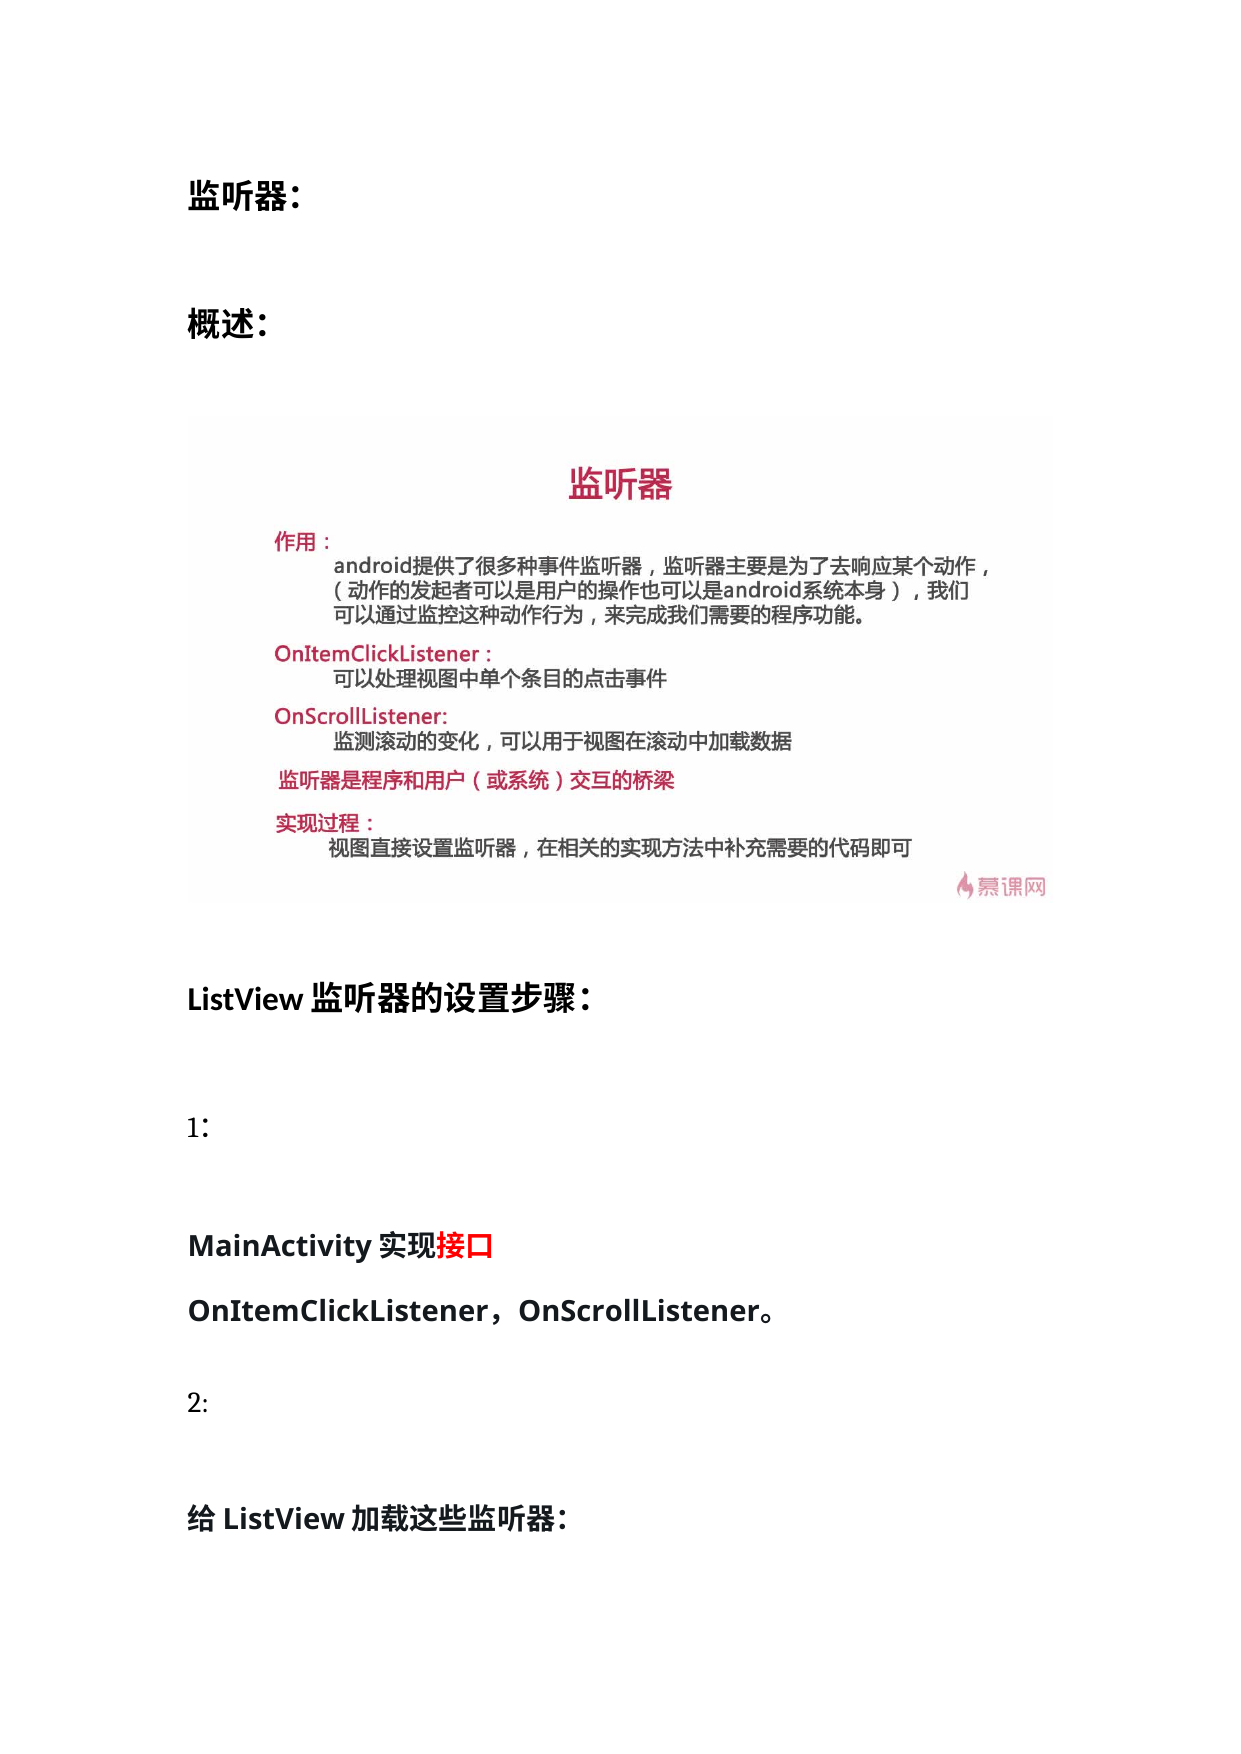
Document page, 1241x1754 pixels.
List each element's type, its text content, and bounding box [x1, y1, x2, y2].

subtitle 监听器： [187, 162, 1053, 227]
text MainActivity实现接口OnItemClickListener，OnScrollListener。 [187, 1212, 1053, 1342]
subtitle ListView监听器的设置步骤： [187, 963, 1053, 1028]
subtitle 2: [187, 1371, 1053, 1436]
text 给ListView加载这些监听器： [187, 1485, 1053, 1550]
subtitle 概述： [187, 289, 1053, 354]
subtitle 1： [187, 1093, 1053, 1158]
picture [187, 416, 1053, 903]
